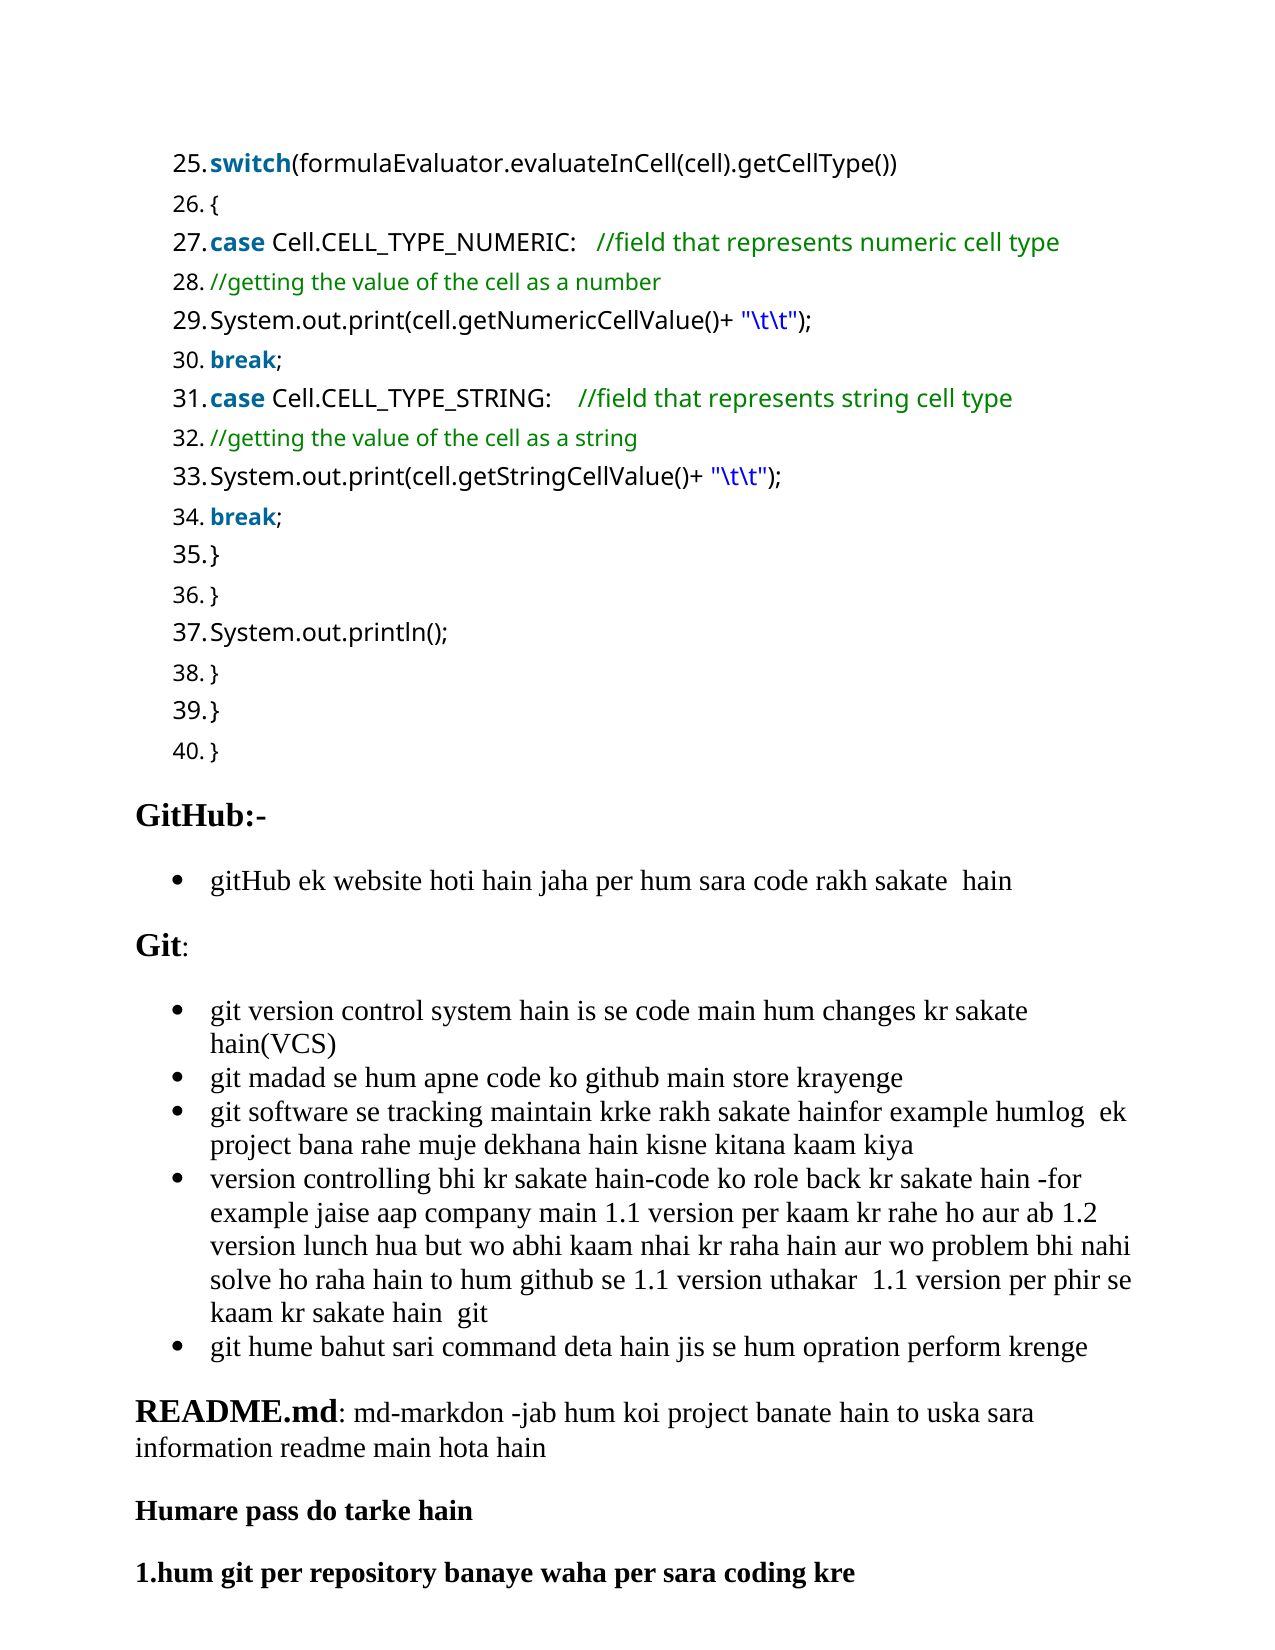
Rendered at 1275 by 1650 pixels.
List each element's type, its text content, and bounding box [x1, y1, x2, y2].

text 1.hum git per repository banaye waha per sara coding kre [135, 1555, 1140, 1589]
list System.out.print(cell.getStringCellValue()+ "\t\t"); [172, 453, 1140, 493]
list } [172, 571, 1140, 610]
list case Cell.CELL_TYPE_STRING: //field that represents string cell type [172, 375, 1140, 414]
list break; [172, 493, 1140, 532]
list git hume bahut sari command deta hain jis se hum opration perform krenge [172, 1329, 1140, 1362]
text Git: [135, 926, 1140, 964]
list gitHub ek website hoti hain jaha per hum sara code rakh sakate hain [172, 863, 1140, 896]
list break; [172, 336, 1140, 375]
list //getting the value of the cell as a string [172, 414, 1140, 453]
list version controlling bhi kr sakate hain-code ko role back kr sakate hain -for example jaise aap company main 1.1 version per kaam kr rahe ho aur ab 1.2 version lunch hua but wo abhi kaam nhai kr raha hain aur wo problem bhi nahi solve ho raha hain to hum github se 1.1 version uthakar 1.1 version per phir se kaam kr sakate hain git [172, 1161, 1140, 1329]
list } [172, 532, 1140, 571]
list System.out.println(); [172, 610, 1140, 649]
list { [172, 180, 1140, 219]
list //getting the value of the cell as a number [172, 258, 1140, 297]
list git madad se hum apne code ko github main store krayenge [172, 1060, 1140, 1094]
list git version control system hain is se code main hum changes kr sakate hain(VCS) [172, 993, 1140, 1060]
list git software se tracking maintain krke rakh sakate hainfor example humlog ek project bana rahe muje dekhana hain kisne kitana kaam kiya [172, 1094, 1140, 1161]
list } [172, 688, 1140, 727]
list System.out.print(cell.getNumericCellValue()+ "\t\t"); [172, 297, 1140, 336]
text Humare pass do tarke hain [135, 1493, 1140, 1526]
list case Cell.CELL_TYPE_NUMERIC: //field that represents numeric cell type [172, 219, 1140, 258]
list } [172, 727, 1140, 766]
list switch(formulaEvaluator.evaluateInCell(cell).getCellType()) [172, 141, 1140, 180]
text GitHub:- [135, 795, 1140, 833]
text README.md: md-markdon -jab hum koi project banate hain to uska sara information readme main hota hain [135, 1392, 1140, 1463]
list } [172, 649, 1140, 688]
